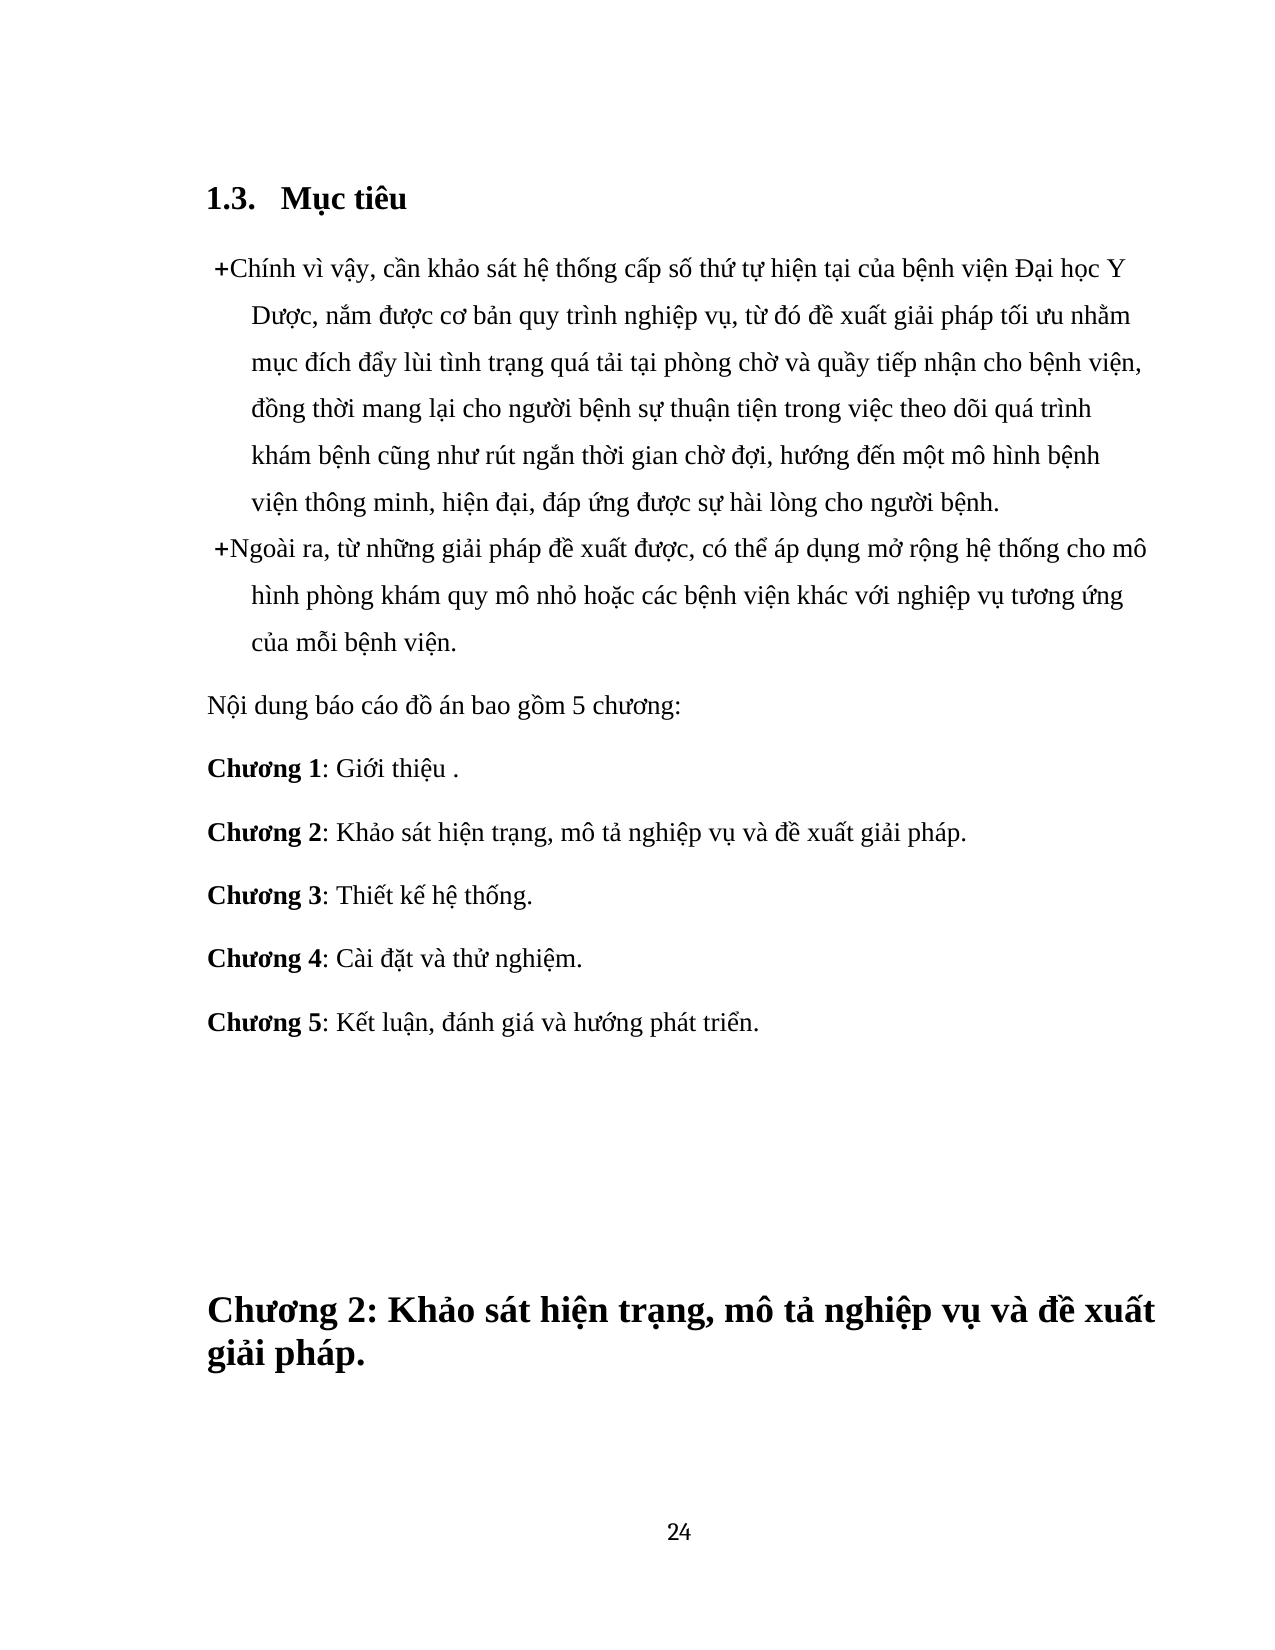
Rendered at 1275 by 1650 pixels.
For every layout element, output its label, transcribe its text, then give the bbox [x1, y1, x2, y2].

subtitle Mục tiêu [206, 178, 1152, 216]
subtitle Chương 2: Khảo sát hiện trạng, mô tả nghiệp vụ và đề xuất giải pháp. [207, 1287, 1171, 1373]
text Chương 2: Khảo sát hiện trạng, mô tả nghiệp vụ và đề xuất giải pháp. [207, 816, 1152, 847]
text Chương 3: Thiết kế hệ thống. [207, 879, 1152, 910]
text Chương 5: Kết luận, đánh giá và hướng phát triển. [207, 1006, 1152, 1037]
text Chương 4: Cài đặt và thử nghiệm. [207, 942, 1152, 974]
list Ngoài ra, từ những giải pháp đề xuất được, có thể áp dụng mở rộng hệ thống cho mô hình phòng khám quy mô nhỏ hoặc các bệnh viện khác với nghiệp vụ tương ứng của mỗi bệnh viện. [214, 532, 1152, 657]
list Chính vì vậy, cần khảo sát hệ thống cấp số thứ tự hiện tại của bệnh viện Đại học Y Dược, nắm được cơ bản quy trình nghiệp vụ, từ đó đề xuất giải pháp tối ưu nhằm mục đích đẩy lùi tình trạng quá tải tại phòng chờ và quầy tiếp nhận cho bệnh viện, đồng thời mang lại cho người bệnh sự thuận tiện trong việc theo dõi quá trình khám bệnh cũng như rút ngắn thời gian chờ đợi, hướng đến một mô hình bệnh viện thông minh, hiện đại, đáp ứng được sự hài lòng cho người bệnh. [214, 252, 1152, 517]
text Chương 1: Giới thiệu . [207, 752, 1152, 784]
text Nội dung báo cáo đồ án bao gồm 5 chương: [207, 689, 1152, 720]
